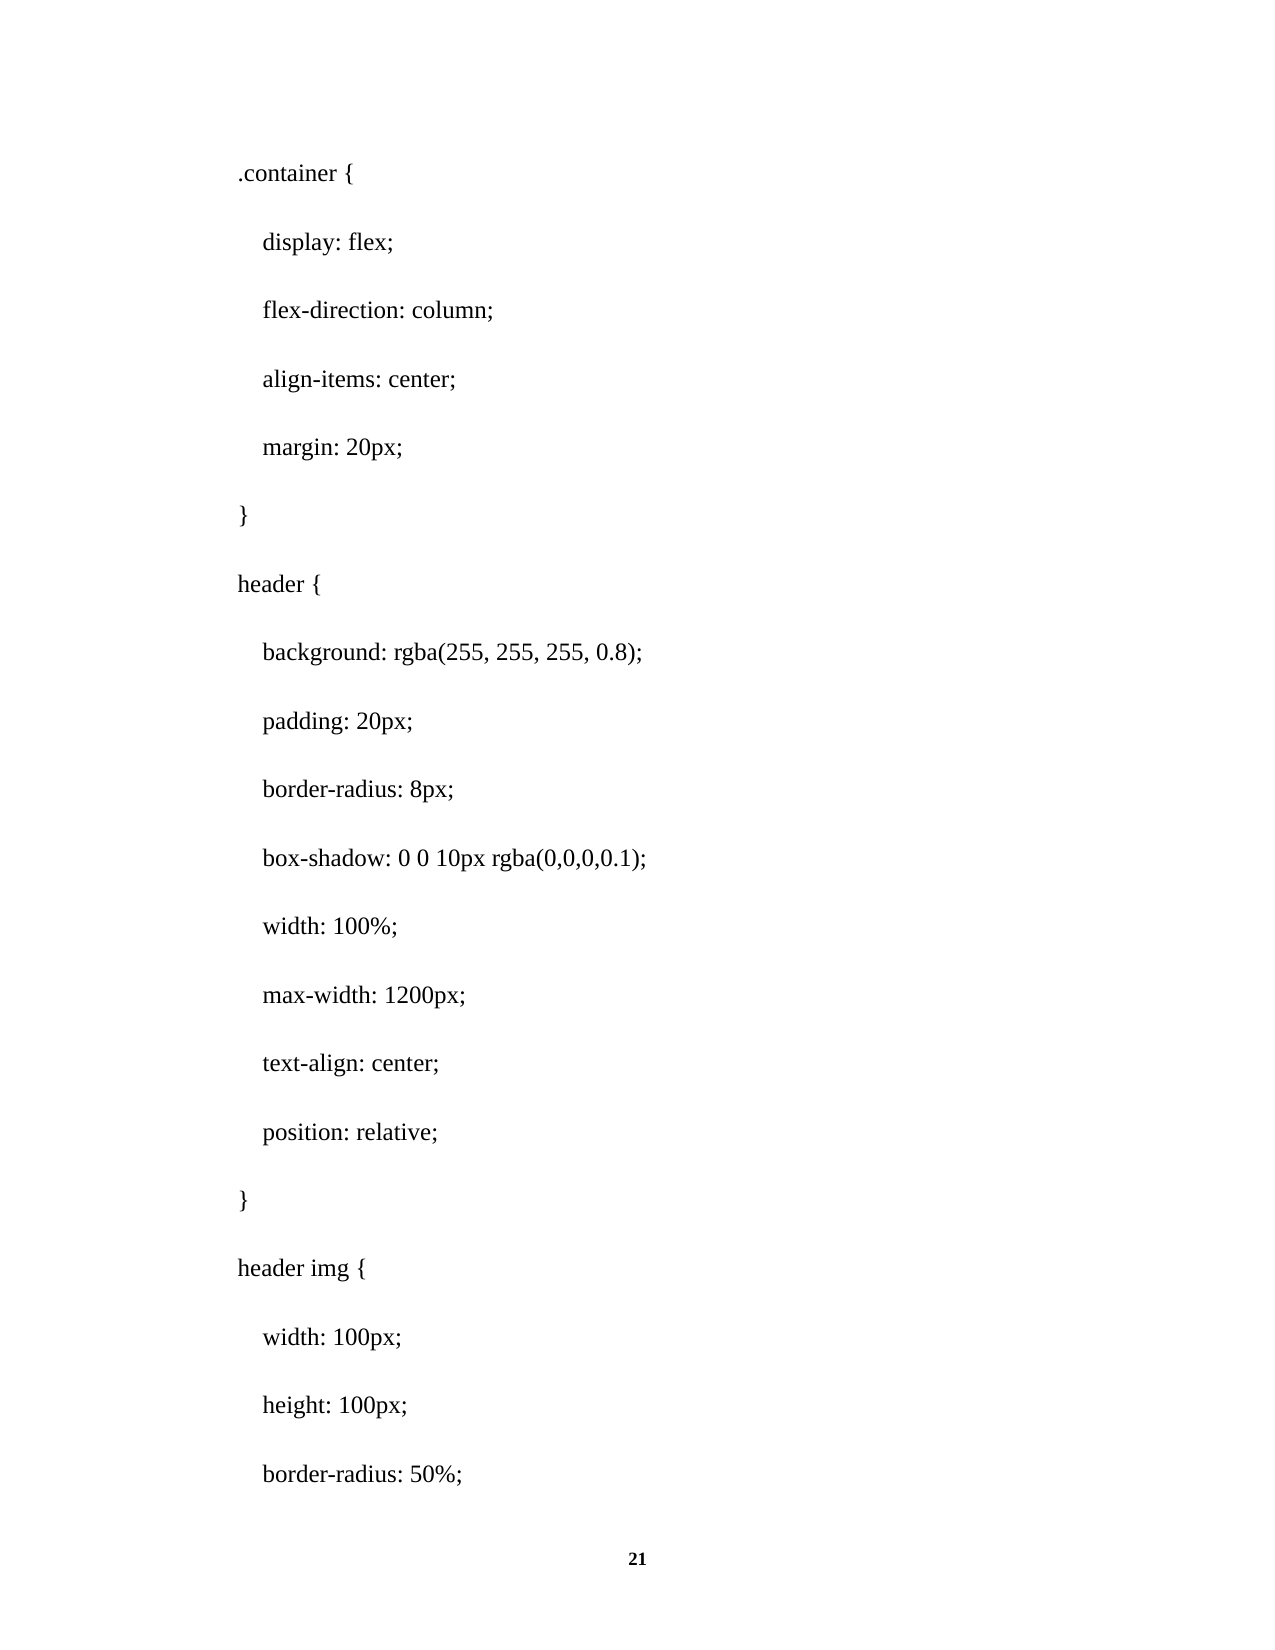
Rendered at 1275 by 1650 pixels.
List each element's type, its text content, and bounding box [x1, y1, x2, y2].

text width: 100%; [187, 911, 1125, 940]
text border-radius: 8px; [187, 774, 1125, 803]
text box-shadow: 0 0 10px rgba(0,0,0,0.1); [187, 843, 1125, 872]
text .container { [187, 158, 1125, 187]
text flex-direction: column; [187, 295, 1125, 324]
text background: rgba(255, 255, 255, 0.8); [187, 637, 1125, 666]
text display: flex; [187, 227, 1125, 256]
text width: 100px; [187, 1322, 1125, 1351]
text } [187, 1185, 1125, 1214]
text } [187, 501, 1125, 529]
text height: 100px; [187, 1390, 1125, 1419]
text align-items: center; [187, 364, 1125, 392]
text border-radius: 50%; [187, 1459, 1125, 1487]
text margin: 20px; [187, 432, 1125, 461]
text max-width: 1200px; [187, 980, 1125, 1008]
text position: relative; [187, 1117, 1125, 1145]
text text-align: center; [187, 1048, 1125, 1077]
text header img { [187, 1253, 1125, 1282]
text padding: 20px; [187, 706, 1125, 735]
text header { [187, 569, 1125, 598]
